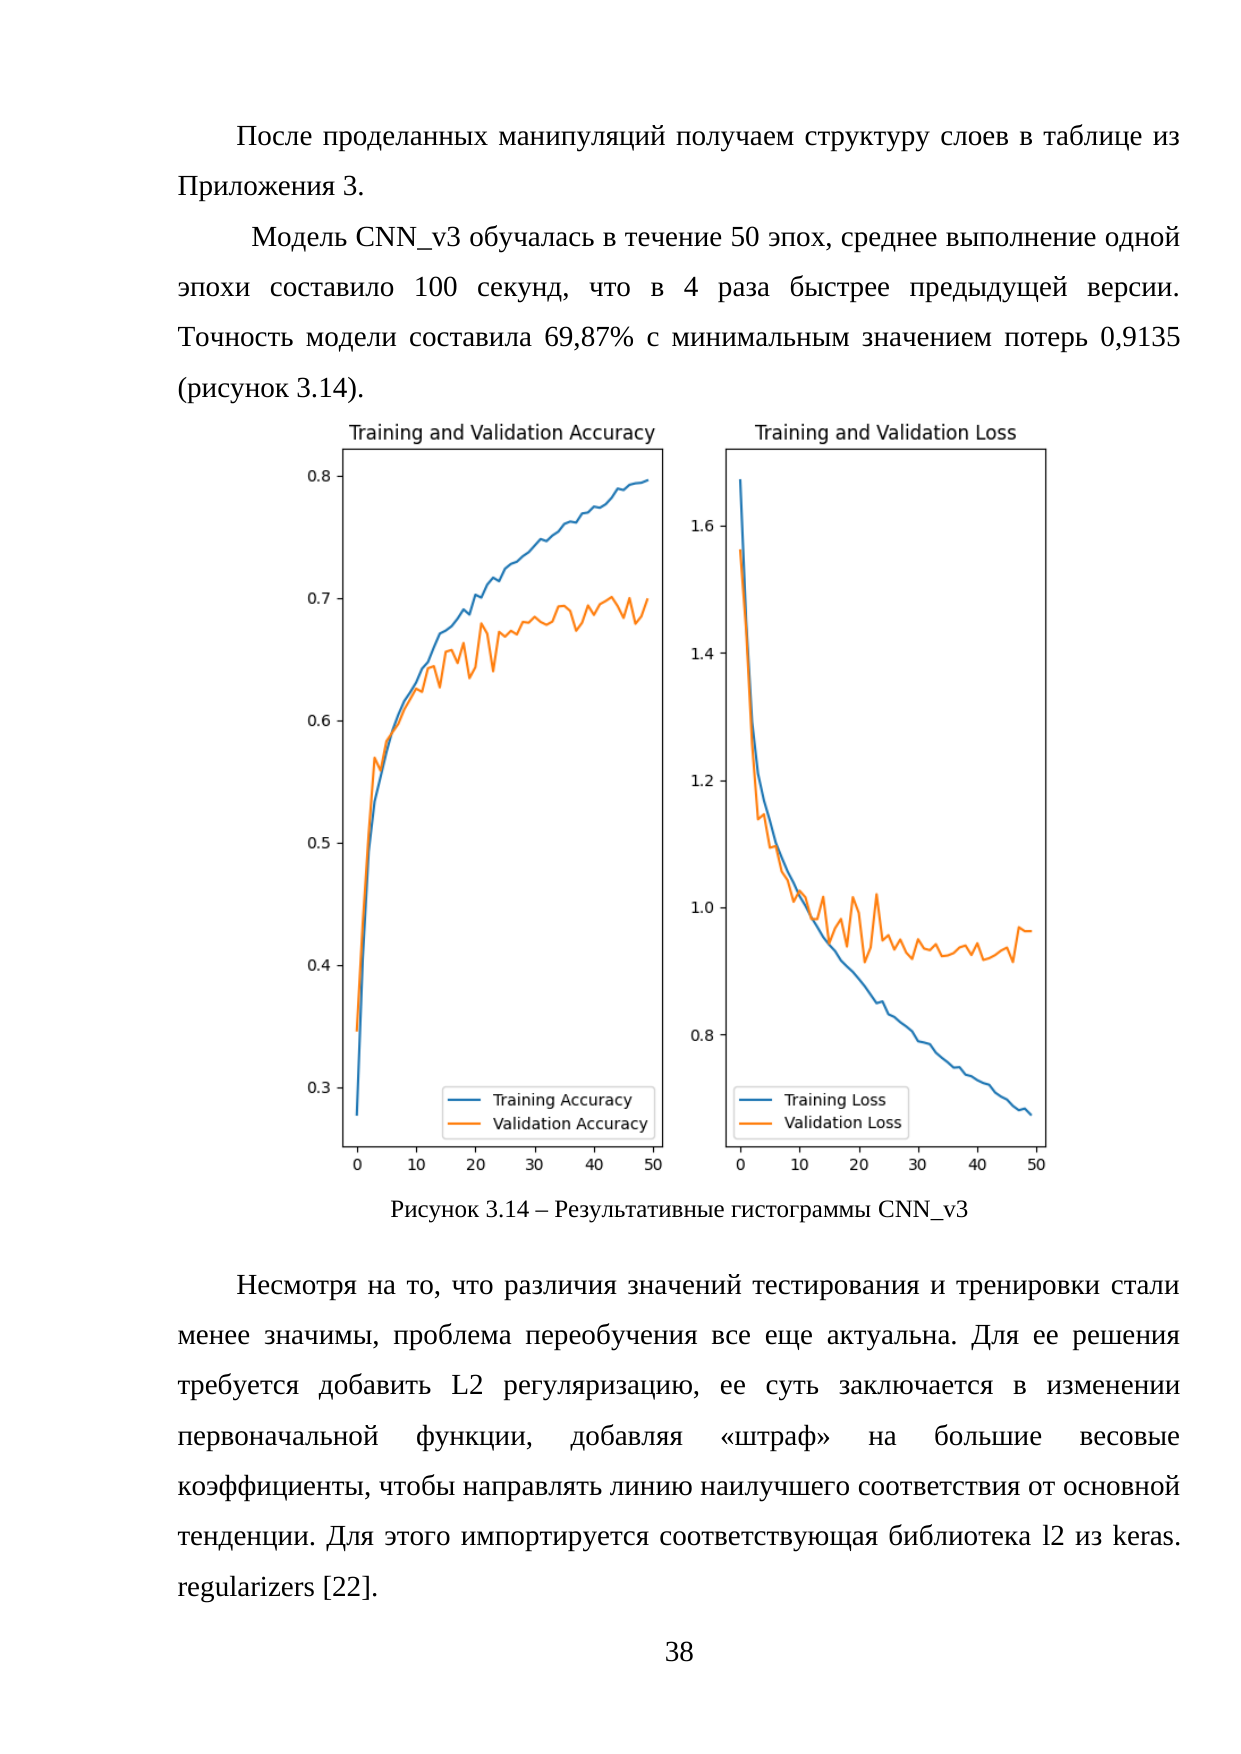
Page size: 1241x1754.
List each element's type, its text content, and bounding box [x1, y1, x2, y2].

text Рисунок 3.14 – Результативные гистограммы CNN_v3 [177, 1194, 1181, 1223]
text Несмотря на то, что различия значений тестирования и тренировки стали менее значимы, проблема переобучения все еще актуальна. Для ее решения требуется добавить L2 регуляризацию, ее суть заключается в изменении первоначальной функции, добавляя «штраф» на большие весовые коэффициенты, чтобы направлять линию наилучшего соответствия от основной тенденции. Для этого импортируется соответствующая библиотека l2 из keras. regularizers [22]. [177, 1267, 1181, 1602]
text После проделанных манипуляций получаем структуру слоев в таблице из Приложения 3. [177, 118, 1181, 202]
text Модель CNN_v3 обучалась в течение 50 эпох, среднее выполнение одной эпохи составило 100 секунд, что в 4 раза быстрее предыдущей версии. Точность модели составила 69,87% с минимальным значением потерь 0,9135 (рисунок 3.14). [177, 219, 1181, 403]
picture [298, 420, 1060, 1178]
